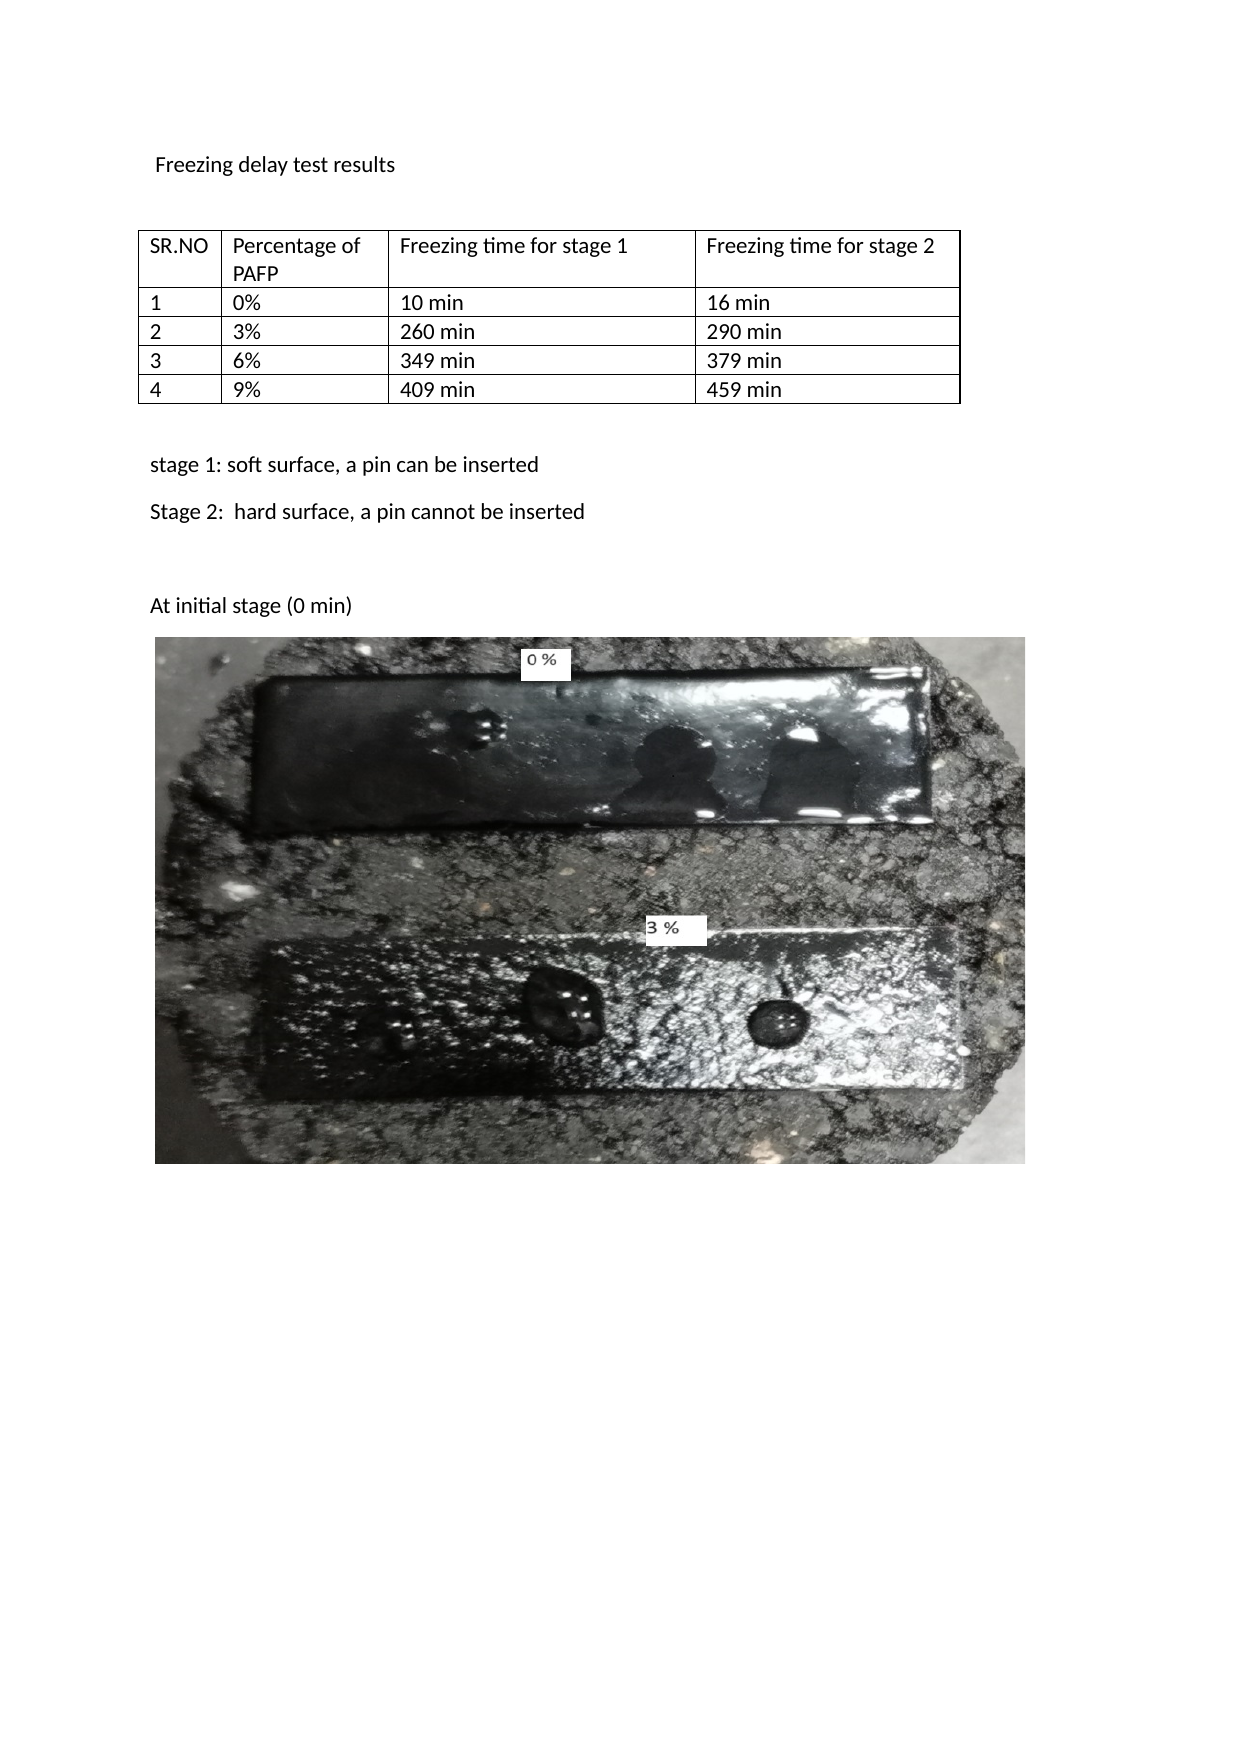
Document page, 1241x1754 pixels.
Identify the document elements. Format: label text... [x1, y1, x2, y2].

table_cell 290 min [696, 317, 959, 345]
table_header Percentage of PAFP [222, 231, 388, 287]
table_cell 6% [222, 346, 388, 374]
table_cell 0% [222, 288, 388, 316]
picture [155, 637, 1026, 1164]
table_header Freezing time for stage 1 [389, 231, 695, 287]
table_cell 9% [222, 375, 388, 403]
text Stage 2: hard surface, a pin cannot be inserted [150, 497, 1090, 525]
table_cell 10 min [389, 288, 695, 316]
table_cell 260 min [389, 317, 695, 345]
text Freezing delay test results [150, 150, 1090, 178]
table_cell 3% [222, 317, 388, 345]
text stage 1: soft surface, a pin can be inserted [150, 450, 1090, 478]
table_cell 379 min [696, 346, 959, 374]
table_cell 16 min [696, 288, 959, 316]
text At initial stage (0 min) [150, 591, 1090, 619]
table_cell 2 [139, 317, 221, 345]
table_cell 349 min [389, 346, 695, 374]
table_header SR.NO [139, 231, 221, 287]
table_cell 4 [139, 375, 221, 403]
table_header Freezing time for stage 2 [696, 231, 959, 287]
table_cell 409 min [389, 375, 695, 403]
table_cell 3 [139, 346, 221, 374]
table_cell 459 min [696, 375, 959, 403]
table_cell 1 [139, 288, 221, 316]
